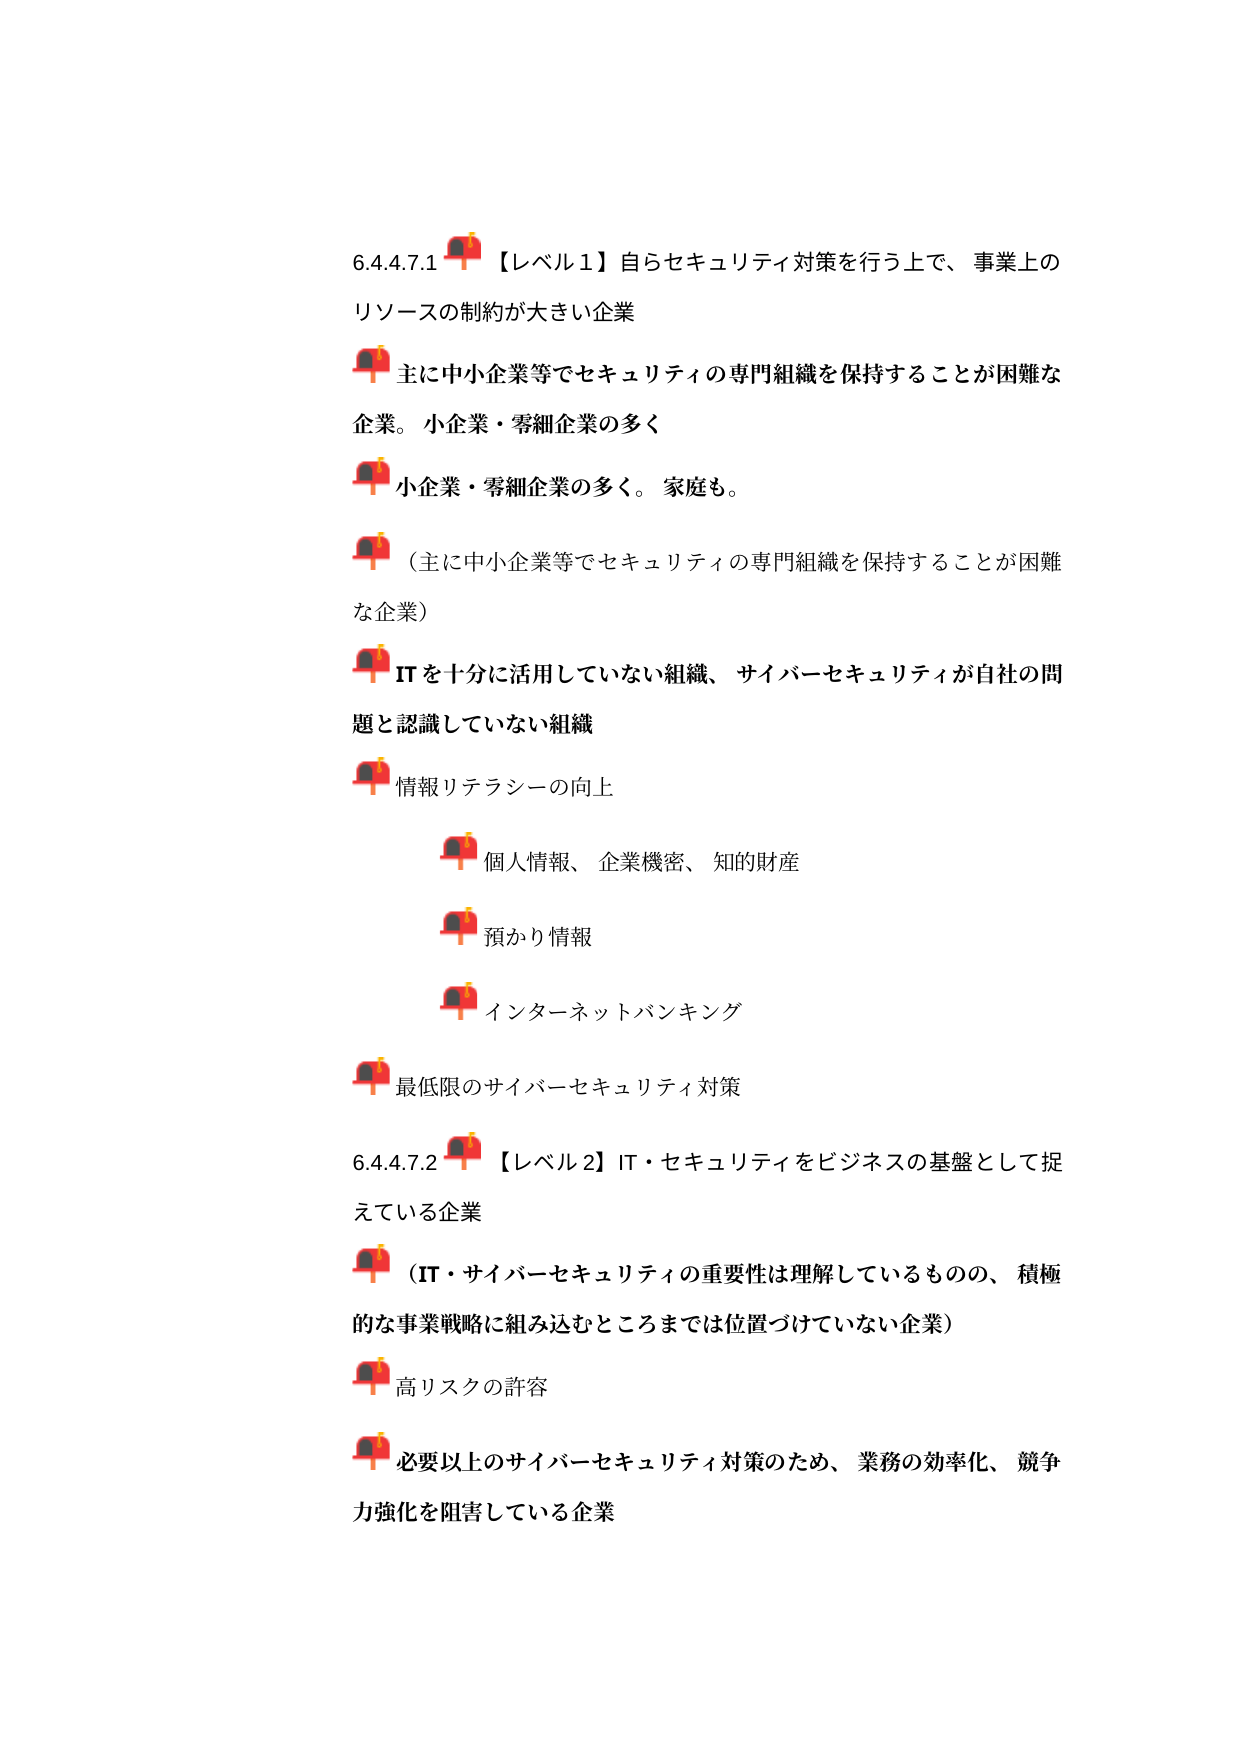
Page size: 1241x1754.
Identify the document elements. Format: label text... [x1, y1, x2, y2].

text 個人情報、 企業機密、 知的財産 [440, 817, 1063, 892]
picture [439, 982, 478, 1020]
text 小企業・零細企業の多く。 家庭も。 [352, 442, 1063, 517]
text 高リスクの許容 [352, 1342, 1063, 1417]
text 主に中小企業等でセキュリティの専門組織を保持することが困難な企業。 小企業・零細企業の多く [352, 329, 1063, 442]
picture [352, 1057, 390, 1095]
picture [352, 345, 390, 383]
text 【レベル１】自らセキュリティ対策を行う上で、 事業上のリソースの制約が大きい企業 [352, 217, 1063, 329]
text 必要以上のサイバーセキュリティ対策のため、 業務の効率化、 競争力強化を阻害している企業 [352, 1417, 1063, 1529]
text （主に中小企業等でセキュリティの専門組織を保持することが困難な企業） [352, 517, 1063, 629]
picture [352, 1432, 390, 1470]
text インターネットバンキング [440, 967, 1063, 1042]
picture [352, 532, 390, 570]
picture [352, 1357, 390, 1395]
picture [352, 457, 390, 495]
text 【レベル2】IT・セキュリティをビジネスの基盤として捉えている企業 [352, 1117, 1063, 1229]
picture [439, 832, 478, 870]
picture [439, 907, 478, 945]
text ITを十分に活用していない組織、 サイバーセキュリティが自社の問題と認識していない組織 [352, 629, 1063, 742]
text 情報リテラシーの向上 [352, 742, 1063, 817]
picture [352, 757, 390, 795]
picture [443, 232, 481, 270]
text 預かり情報 [440, 892, 1063, 967]
picture [352, 644, 390, 683]
text （IT・サイバーセキュリティの重要性は理解しているものの、 積極的な事業戦略に組み込むところまでは位置づけていない企業） [352, 1229, 1063, 1342]
picture [352, 1244, 390, 1283]
picture [443, 1132, 481, 1170]
text 最低限のサイバーセキュリティ対策 [352, 1042, 1063, 1117]
